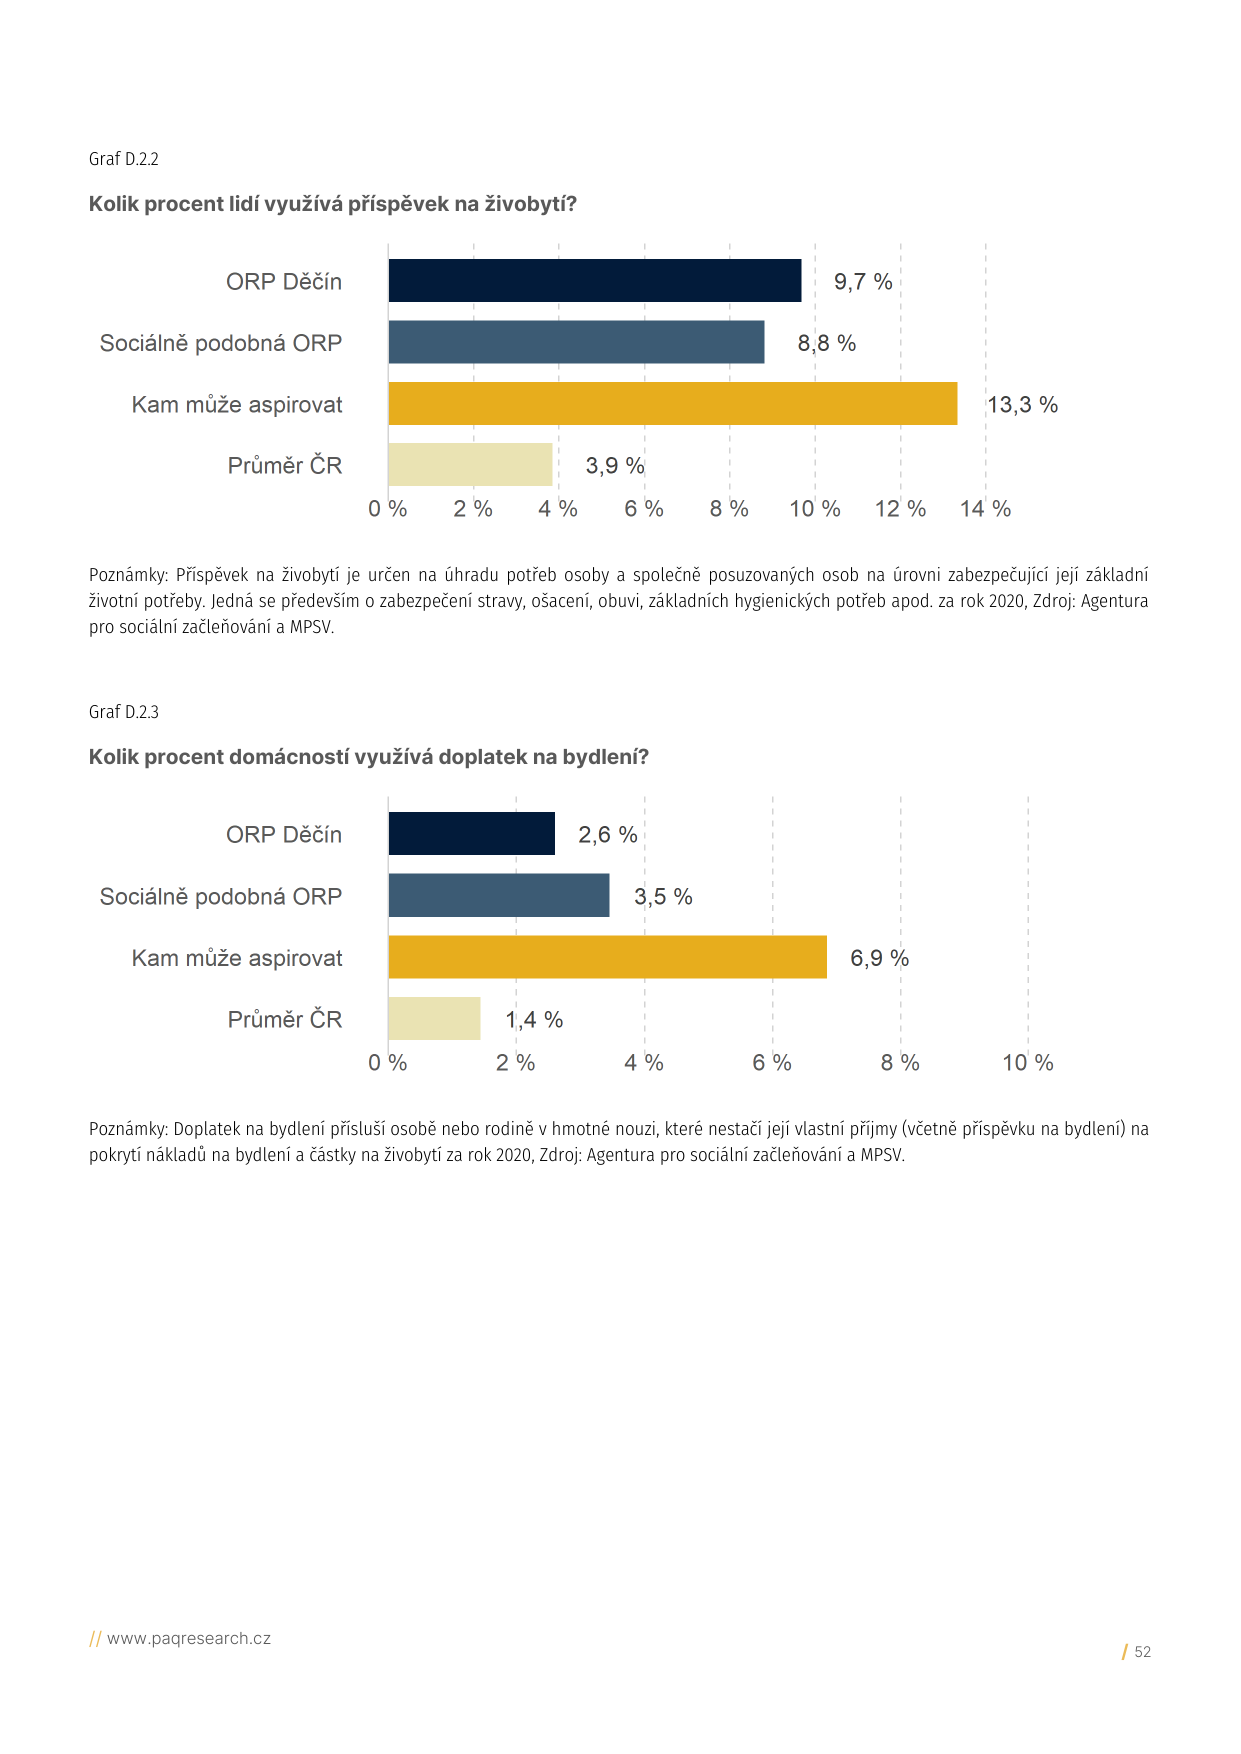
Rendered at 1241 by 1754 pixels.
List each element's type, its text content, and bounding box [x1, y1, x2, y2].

text Poznámky: Příspěvek na živobytí je určen na úhradu potřeb osoby a společně posuzovaných osob na úrovni zabezpečující její základní životní potřeby. Jedná se především o zabezpečení stravy, ošacení, obuvi, základních hygienických potřeb apod. za rok 2020, Zdroj: Agentura pro sociální začleňování a MPSV. [89, 564, 1152, 638]
text Kolik procent lidí využívá příspěvek na živobytí? [89, 186, 1152, 216]
text Graf D.2.2 [89, 148, 1152, 170]
text Kolik procent domácností využívá doplatek na bydlení? [89, 739, 1152, 770]
picture [88, 216, 1139, 548]
picture [88, 769, 1139, 1102]
text Poznámky: Doplatek na bydlení přísluší osobě nebo rodině v hmotné nouzi, které nestačí její vlastní příjmy (včetně příspěvku na bydlení) na pokrytí nákladů na bydlení a částky na živobytí za rok 2020, Zdroj: Agentura pro sociální začleňování a MPSV. [89, 1118, 1152, 1166]
text Graf D.2.3 [89, 701, 1152, 724]
